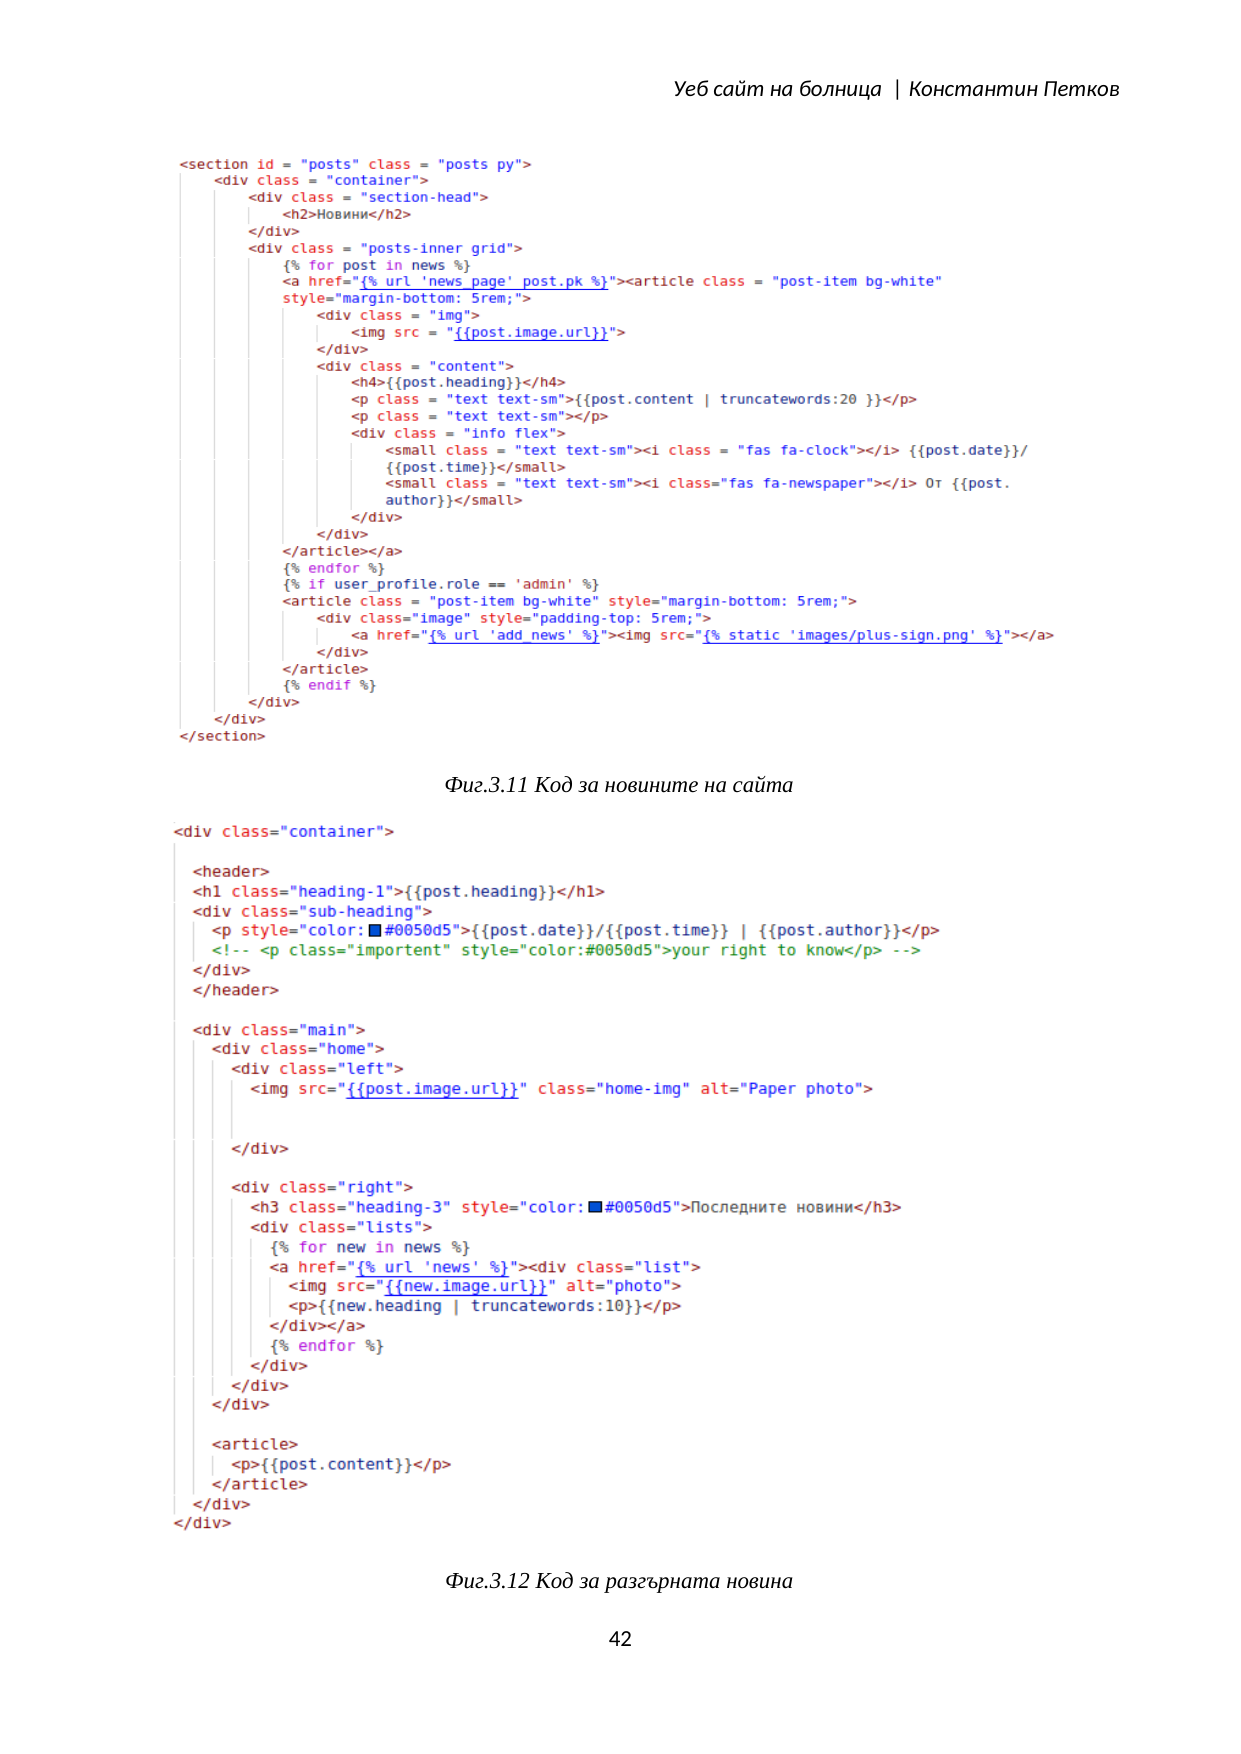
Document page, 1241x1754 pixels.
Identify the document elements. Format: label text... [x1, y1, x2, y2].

picture [170, 155, 1070, 747]
picture [163, 822, 1077, 1542]
text Фиг.3.11 Код за новините на сайта [118, 771, 1122, 798]
text Фиг.3.12 Код за разгърната новина [118, 1567, 1122, 1593]
